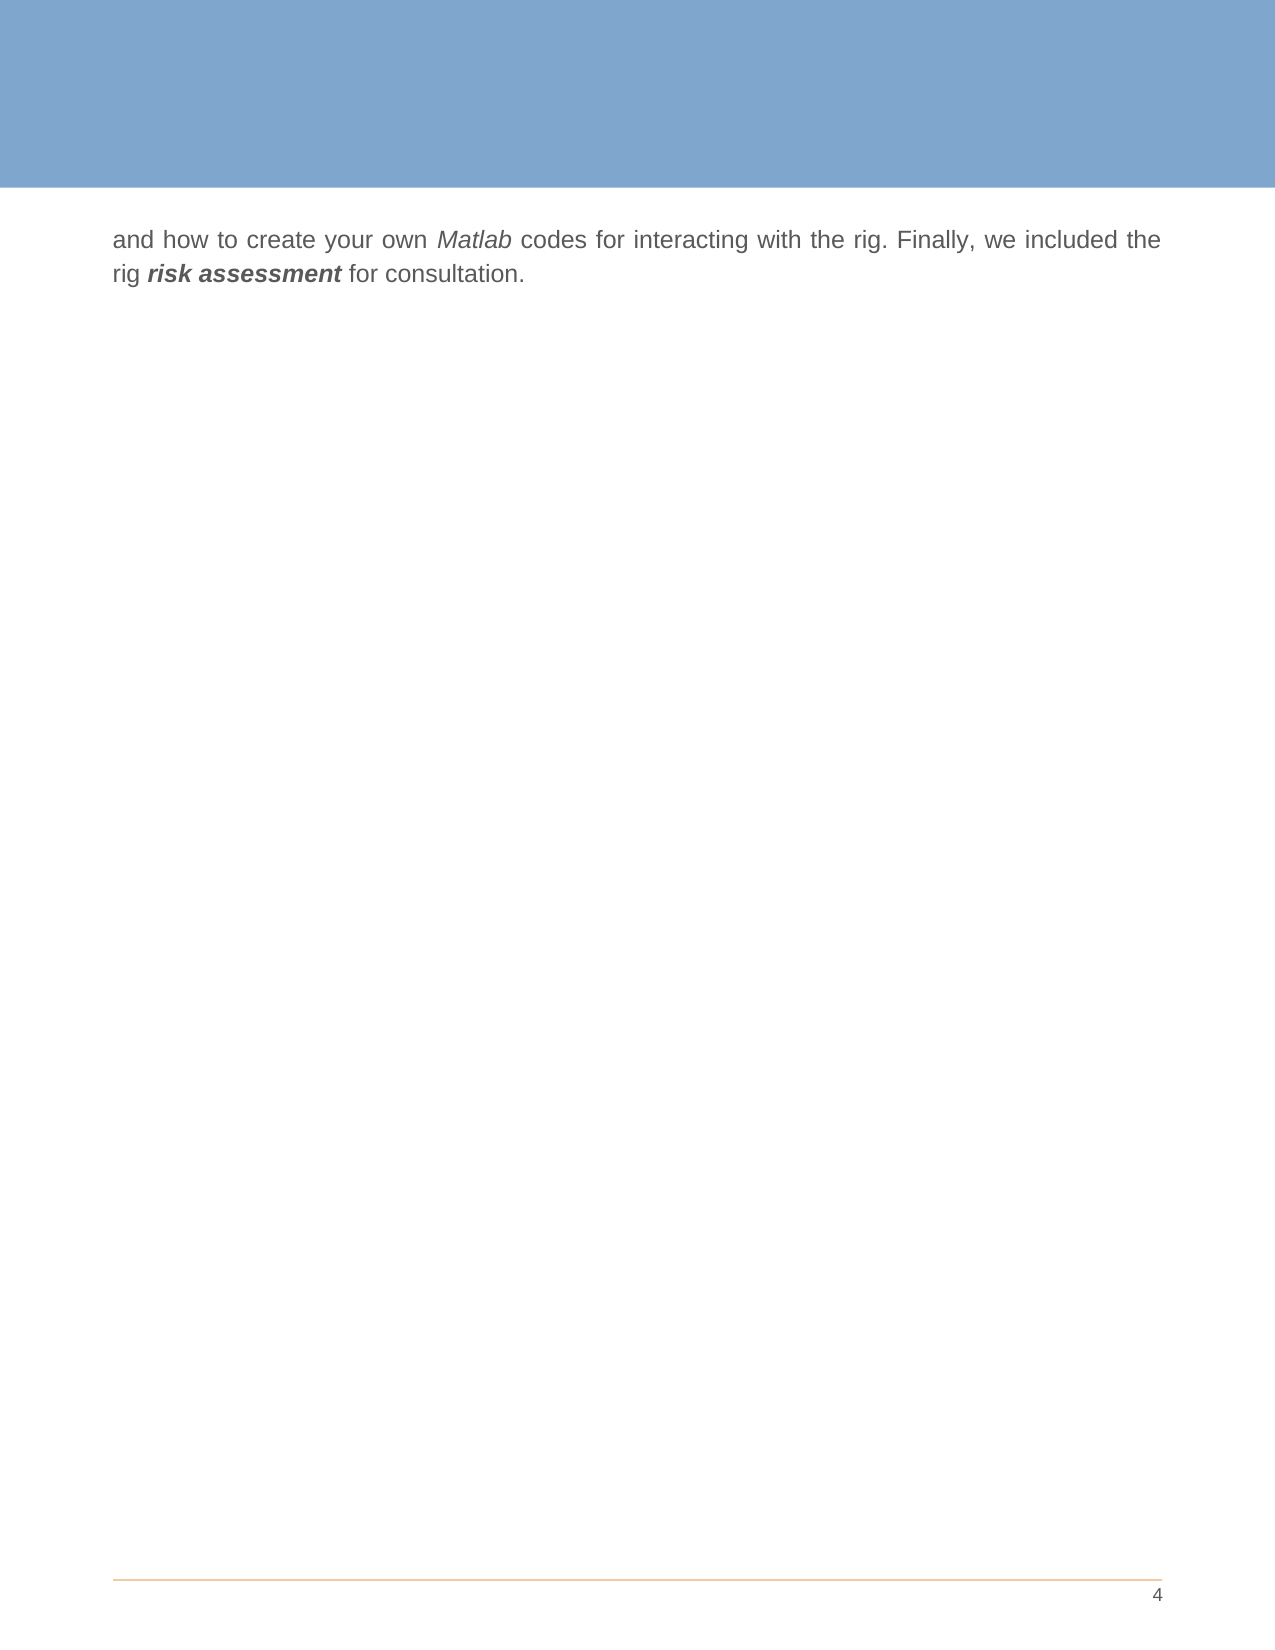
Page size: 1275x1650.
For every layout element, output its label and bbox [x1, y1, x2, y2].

text [112, 225, 1162, 288]
